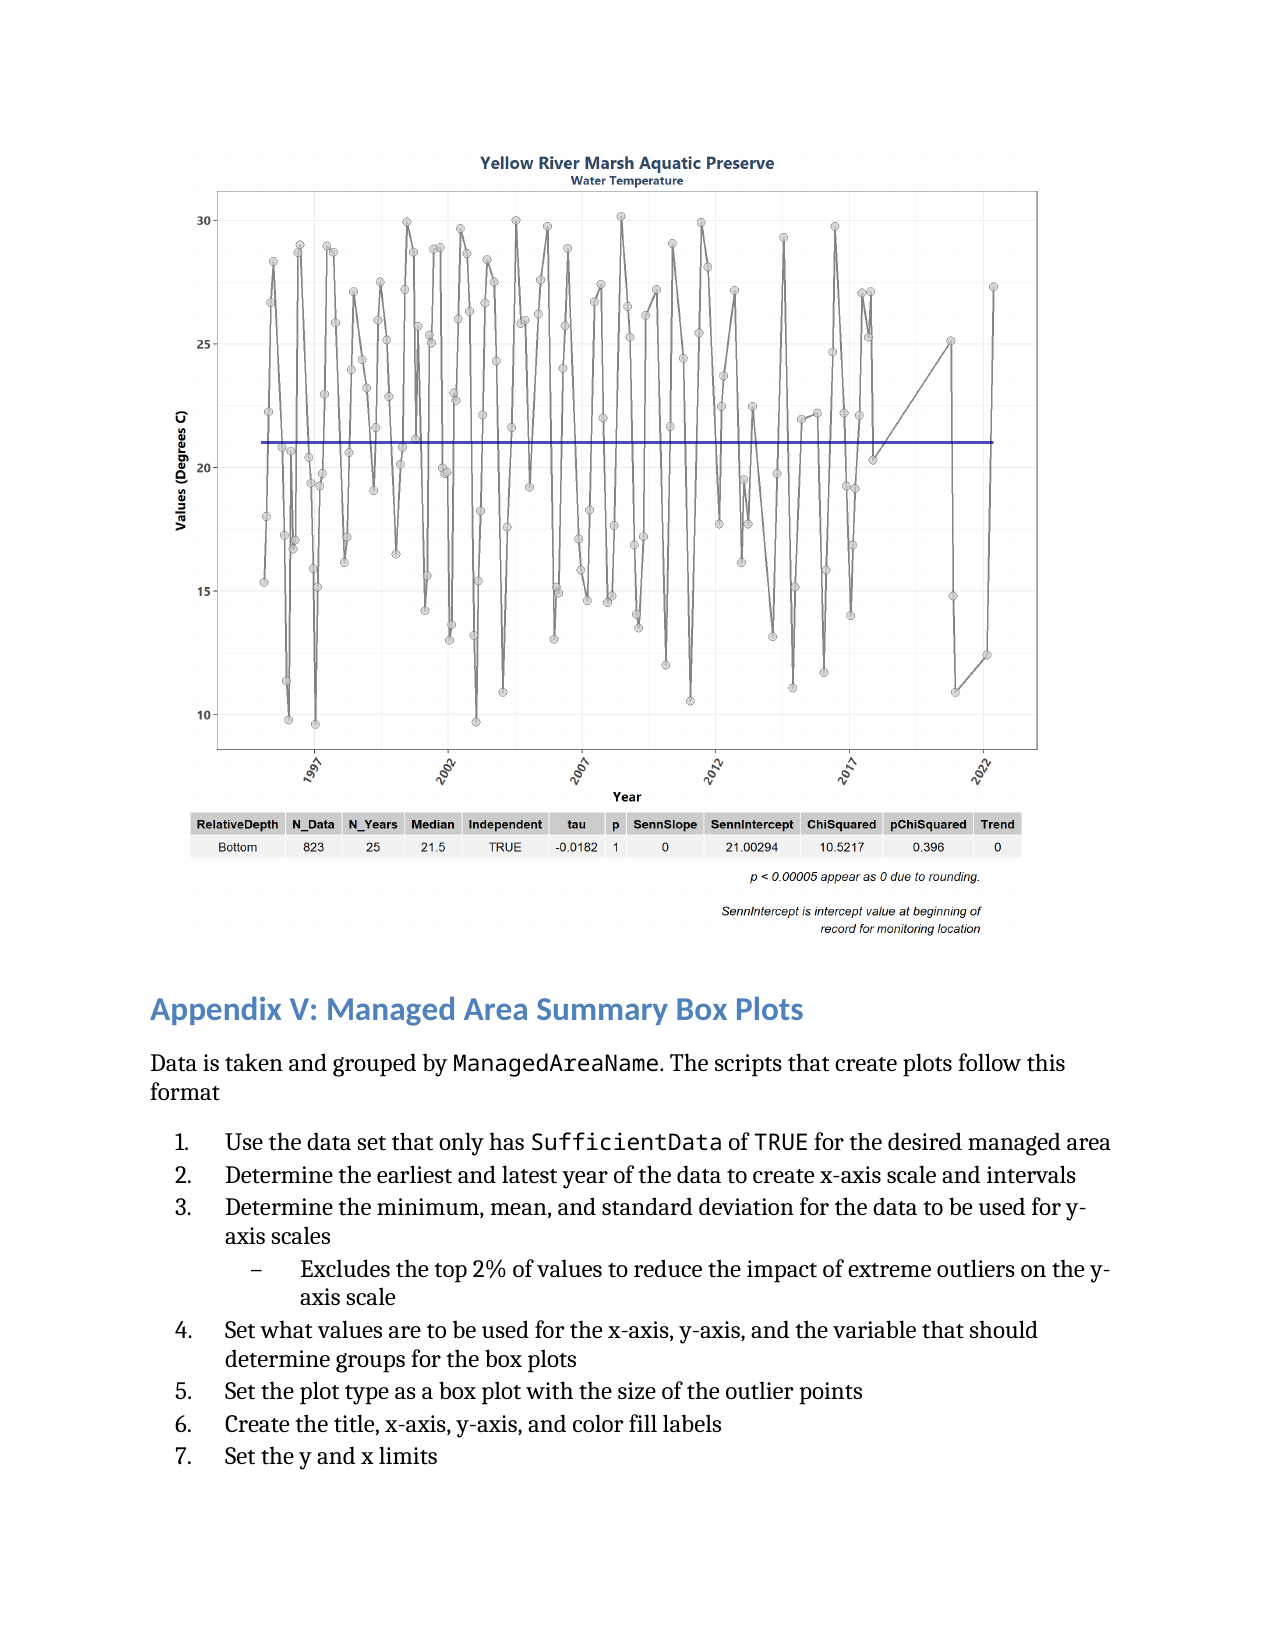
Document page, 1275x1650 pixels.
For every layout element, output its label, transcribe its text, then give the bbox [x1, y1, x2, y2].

text Data is taken and grouped by ManagedAreaName. The scripts that create plots follow this format [150, 1047, 1125, 1107]
list Create the title, x-axis, y-axis, and color fill labels [175, 1409, 1125, 1438]
subtitle Appendix V: Managed Area Summary Box Plots [150, 987, 1125, 1028]
list Set the y and x limits [175, 1442, 1125, 1471]
picture [168, 150, 1044, 938]
list Determine the minimum, mean, and standard deviation for the data to be used for y-axis scales [175, 1193, 1125, 1251]
list Determine the earliest and latest year of the data to create x-axis scale and intervals [175, 1161, 1125, 1189]
list Use the data set that only has SufficientData of TRUE for the desired managed area [175, 1126, 1125, 1157]
list Set what values are to be used for the x-axis, y-axis, and the variable that should determine groups for the box plots [175, 1316, 1125, 1373]
list Excludes the top 2% of values to reduce the impact of extreme outliers on the y-axis scale [250, 1254, 1125, 1312]
list Set the plot type as a box plot with the size of the outlier points [175, 1377, 1125, 1406]
